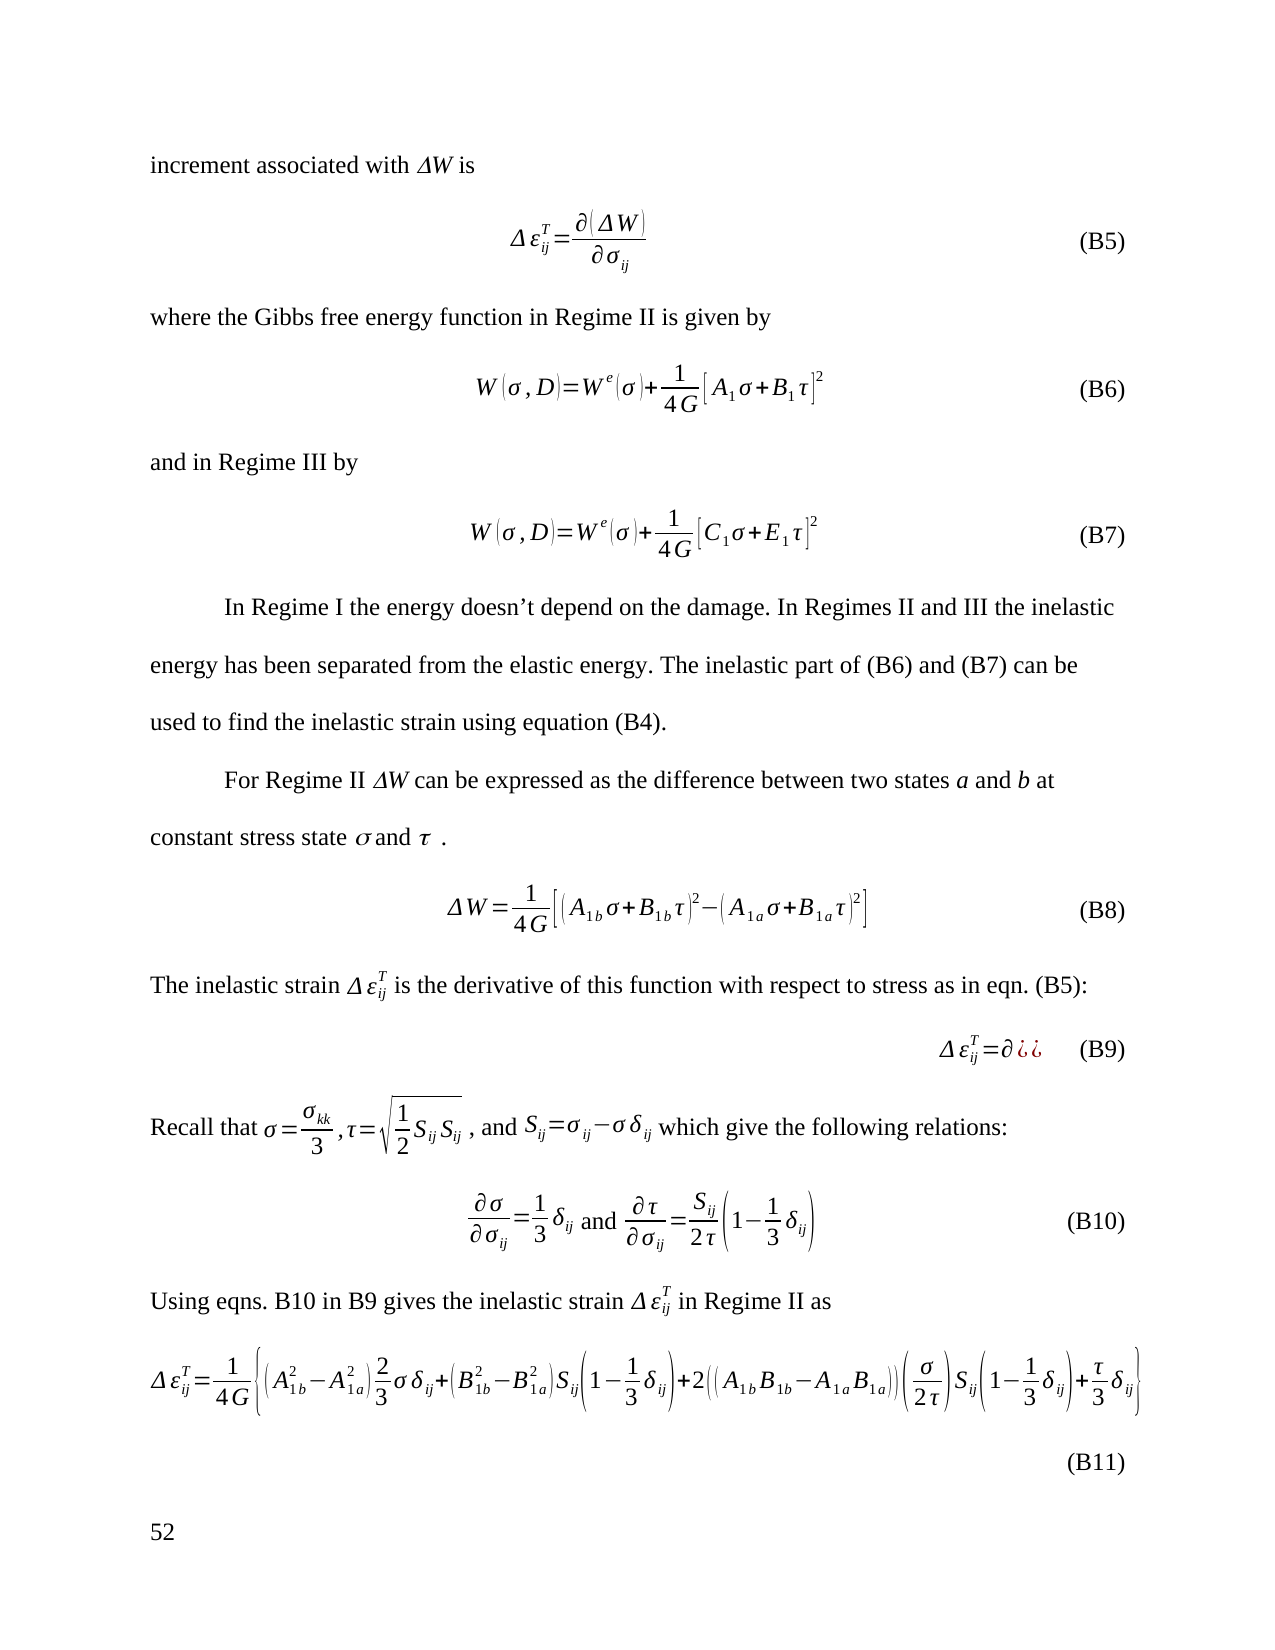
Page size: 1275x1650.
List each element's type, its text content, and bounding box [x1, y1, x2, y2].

text and (B10) [150, 1188, 1125, 1254]
text In Regime I the energy doesn’t depend on the damage. In Regimes II and III the inelastic energy has been separated from the elastic energy. The inelastic part of (B6) and (B7) can be used to find the inelastic strain using equation (B4). [150, 592, 1125, 736]
text Recall that , and which give the following relations: [150, 1095, 1125, 1159]
text (B11) [150, 1346, 1125, 1475]
text (B9) [150, 1031, 1125, 1066]
text and in Regime III by [150, 447, 1125, 476]
text The inelastic strain is the derivative of this function with respect to stress as in eqn. (B5): [150, 967, 1125, 1002]
text For Regime II W can be expressed as the difference between two states a and b at constant stress state  and . [150, 765, 1125, 851]
text Using eqns. B10 in B9 gives the inelastic strain in Regime II as [150, 1283, 1125, 1318]
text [150, 150, 1125, 179]
text (B5) [150, 207, 1125, 273]
text (B6) [150, 359, 1125, 418]
text (B8) [150, 880, 1125, 939]
text where the Gibbs free energy function in Regime II is given by [150, 302, 1125, 331]
text (B7) [150, 504, 1125, 563]
